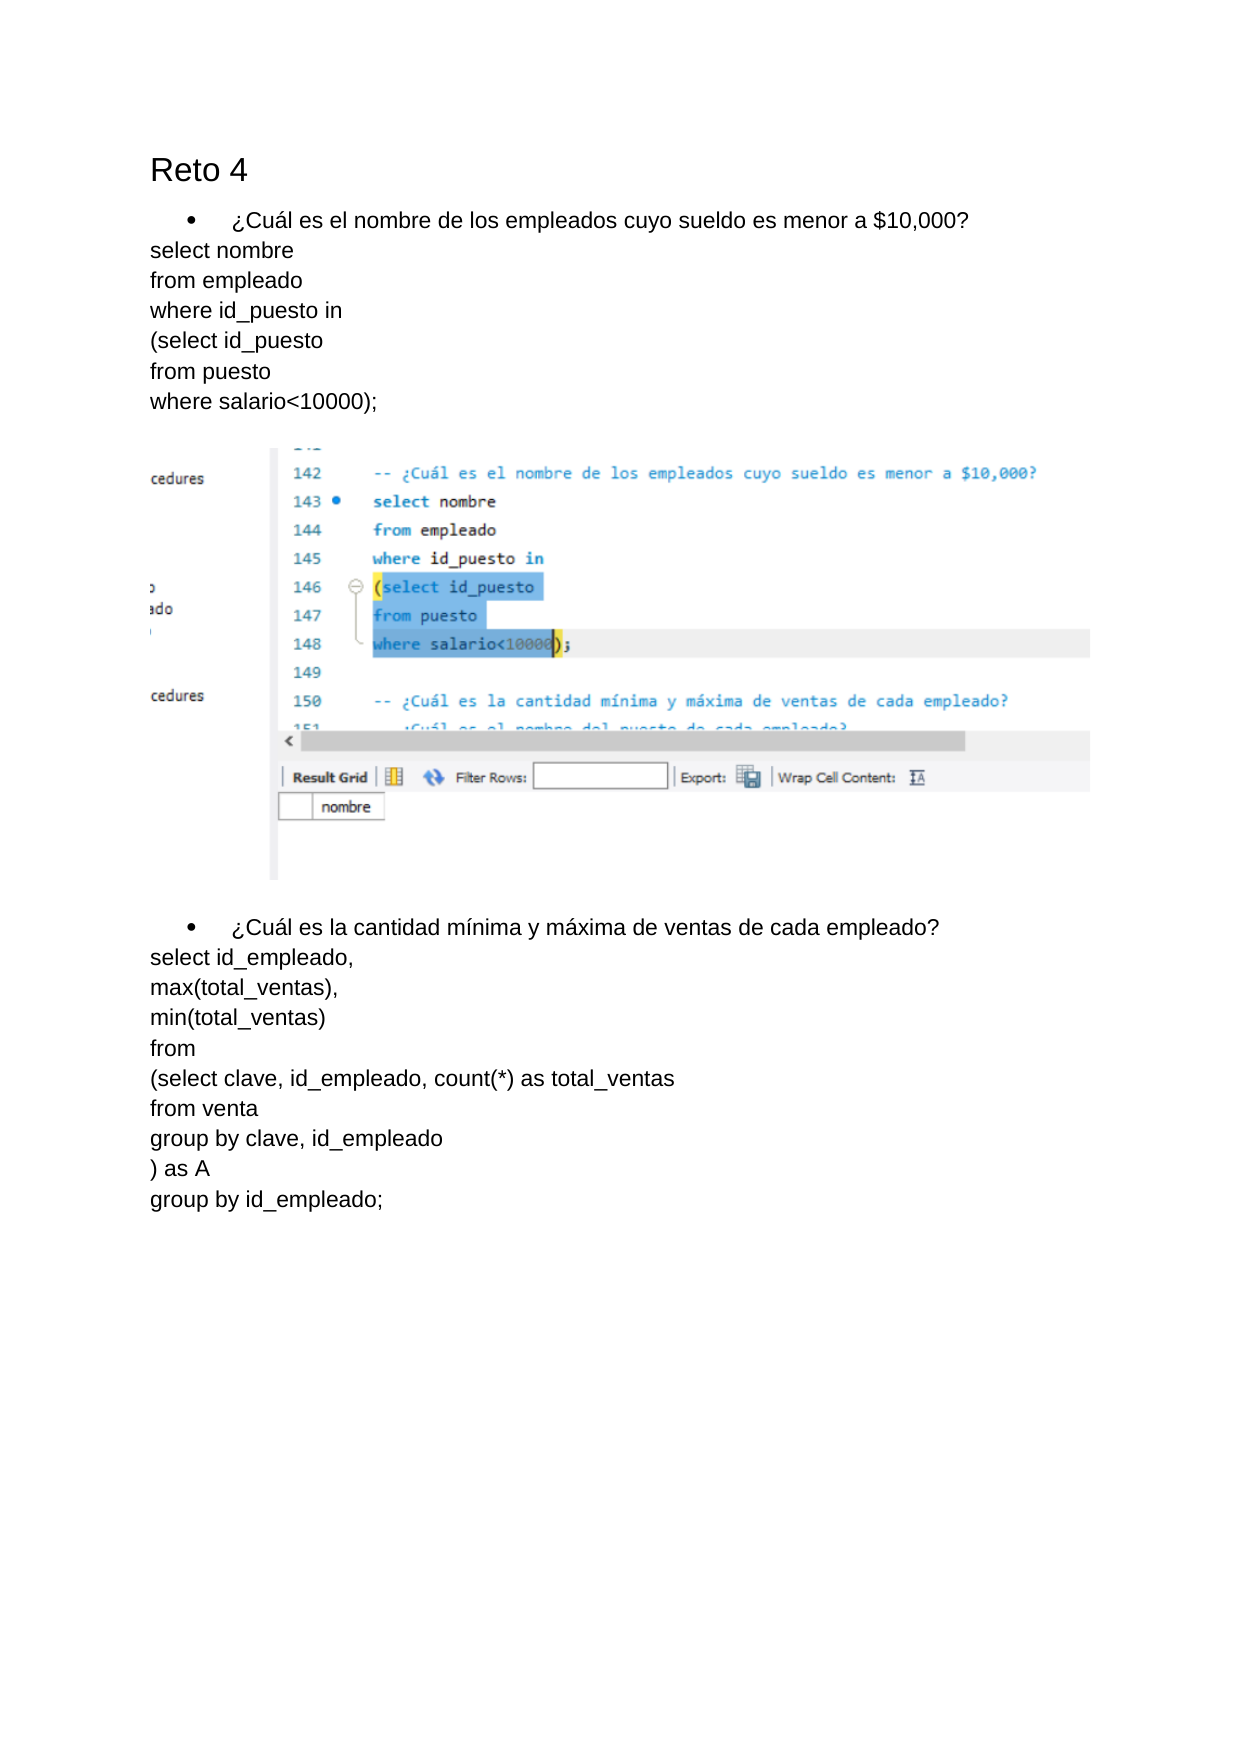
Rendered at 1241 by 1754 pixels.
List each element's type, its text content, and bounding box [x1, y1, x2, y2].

text from puesto [150, 358, 1090, 384]
text from [150, 1034, 1090, 1061]
text (select clave, id_empleado, count(*) as total_ventas [150, 1065, 1090, 1091]
text min(total_ventas) [150, 1004, 1090, 1031]
text group by clave, id_empleado [150, 1125, 1090, 1151]
list ¿Cuál es el nombre de los empleados cuyo sueldo es menor a $10,000? [187, 207, 1090, 233]
text (select id_puesto [150, 327, 1090, 354]
text from venta [150, 1095, 1090, 1121]
text ) as A [150, 1155, 1090, 1182]
text group by id_empleado; [150, 1186, 1090, 1212]
text select id_empleado, [150, 944, 1090, 970]
text from empleado [150, 267, 1090, 293]
picture [150, 448, 1091, 880]
text max(total_ventas), [150, 974, 1090, 1000]
text where id_puesto in [150, 297, 1090, 324]
subtitle Reto 4 [150, 150, 1090, 188]
list ¿Cuál es la cantidad mínima y máxima de ventas de cada empleado? [187, 914, 1090, 940]
text where salario<10000); [150, 388, 1090, 414]
text select nombre [150, 237, 1090, 263]
